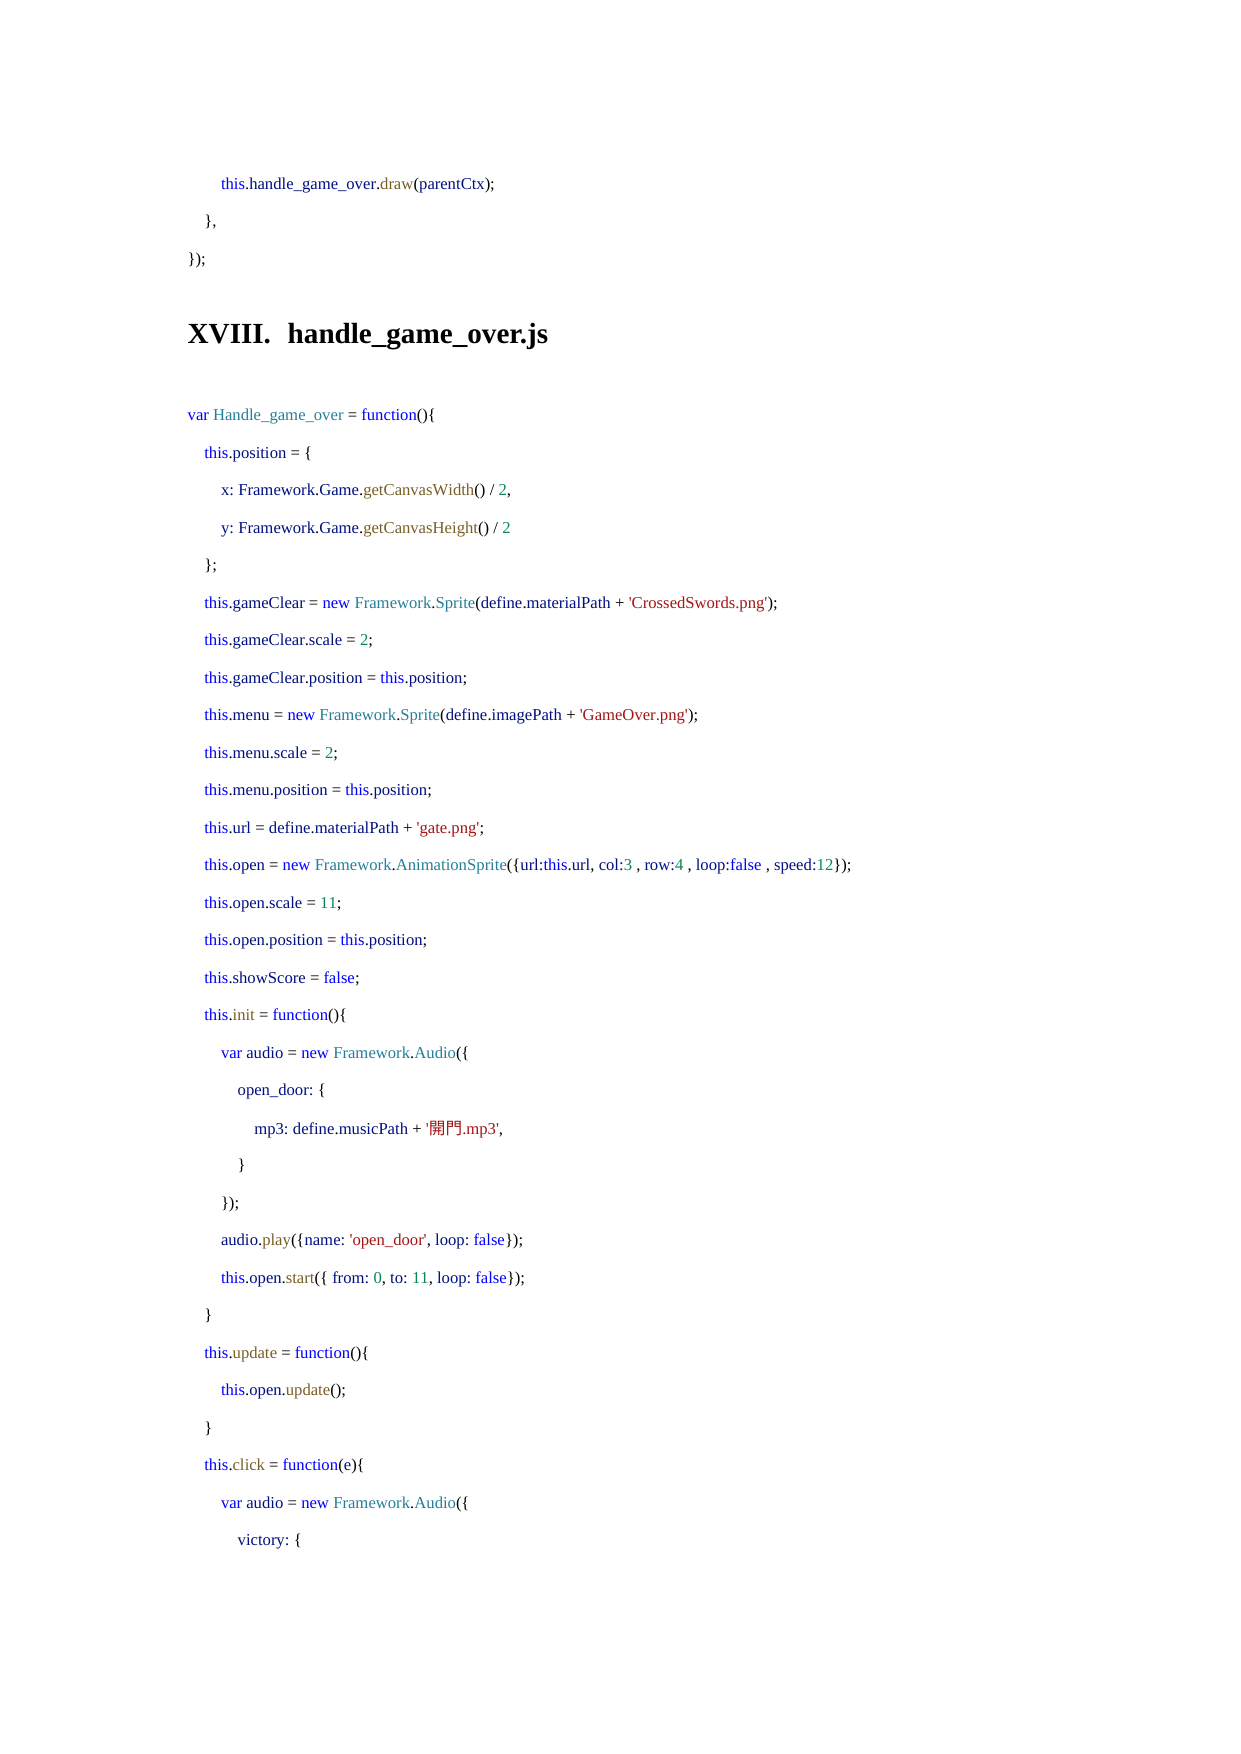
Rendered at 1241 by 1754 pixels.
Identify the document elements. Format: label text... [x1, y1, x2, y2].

text this.gameClear.scale = 2; [187, 621, 1053, 658]
text this.position = { [187, 433, 1053, 471]
text var Handle_game_over = function(){ [187, 396, 1053, 433]
text this.click = function(e){ [187, 1446, 1053, 1483]
text this.update = function(){ [187, 1333, 1053, 1371]
text this.open.position = this.position; [187, 921, 1053, 958]
text this.gameClear = new Framework.Sprite(define.materialPath + 'CrossedSwords.png'); [187, 583, 1053, 621]
text this.init = function(){ [187, 996, 1053, 1033]
text } [187, 1296, 1053, 1333]
text x: Framework.Game.getCanvasWidth() / 2, [187, 471, 1053, 508]
text this.open.scale = 11; [187, 883, 1053, 921]
text audio.play({name: 'open_door', loop: false}); [187, 1221, 1053, 1258]
subtitle handle_game_over.js [187, 314, 1053, 352]
text this.menu.scale = 2; [187, 733, 1053, 771]
text }); [187, 1183, 1053, 1221]
text this.handle_game_over.draw(parentCtx); [187, 164, 1053, 202]
text this.menu = new Framework.Sprite(define.imagePath + 'GameOver.png'); [187, 696, 1053, 733]
text } [187, 1408, 1053, 1446]
text open_door: { [187, 1071, 1053, 1108]
text this.open.update(); [187, 1371, 1053, 1408]
text }; [187, 546, 1053, 583]
text var audio = new Framework.Audio({ [187, 1033, 1053, 1071]
text this.showScore = false; [187, 958, 1053, 996]
text this.url = define.materialPath + 'gate.png'; [187, 808, 1053, 846]
text } [187, 1146, 1053, 1183]
text this.menu.position = this.position; [187, 771, 1053, 808]
text mp3: define.musicPath + '開門.mp3', [187, 1108, 1053, 1146]
text victory: { [187, 1521, 1053, 1558]
text y: Framework.Game.getCanvasHeight() / 2 [187, 508, 1053, 546]
text var audio = new Framework.Audio({ [187, 1483, 1053, 1521]
text this.open.start({ from: 0, to: 11, loop: false}); [187, 1258, 1053, 1296]
text }); [187, 239, 1053, 277]
text this.open = new Framework.AnimationSprite({url:this.url, col:3 , row:4 , loop:false , speed:12}); [187, 846, 1053, 883]
text }, [187, 202, 1053, 239]
text this.gameClear.position = this.position; [187, 658, 1053, 696]
